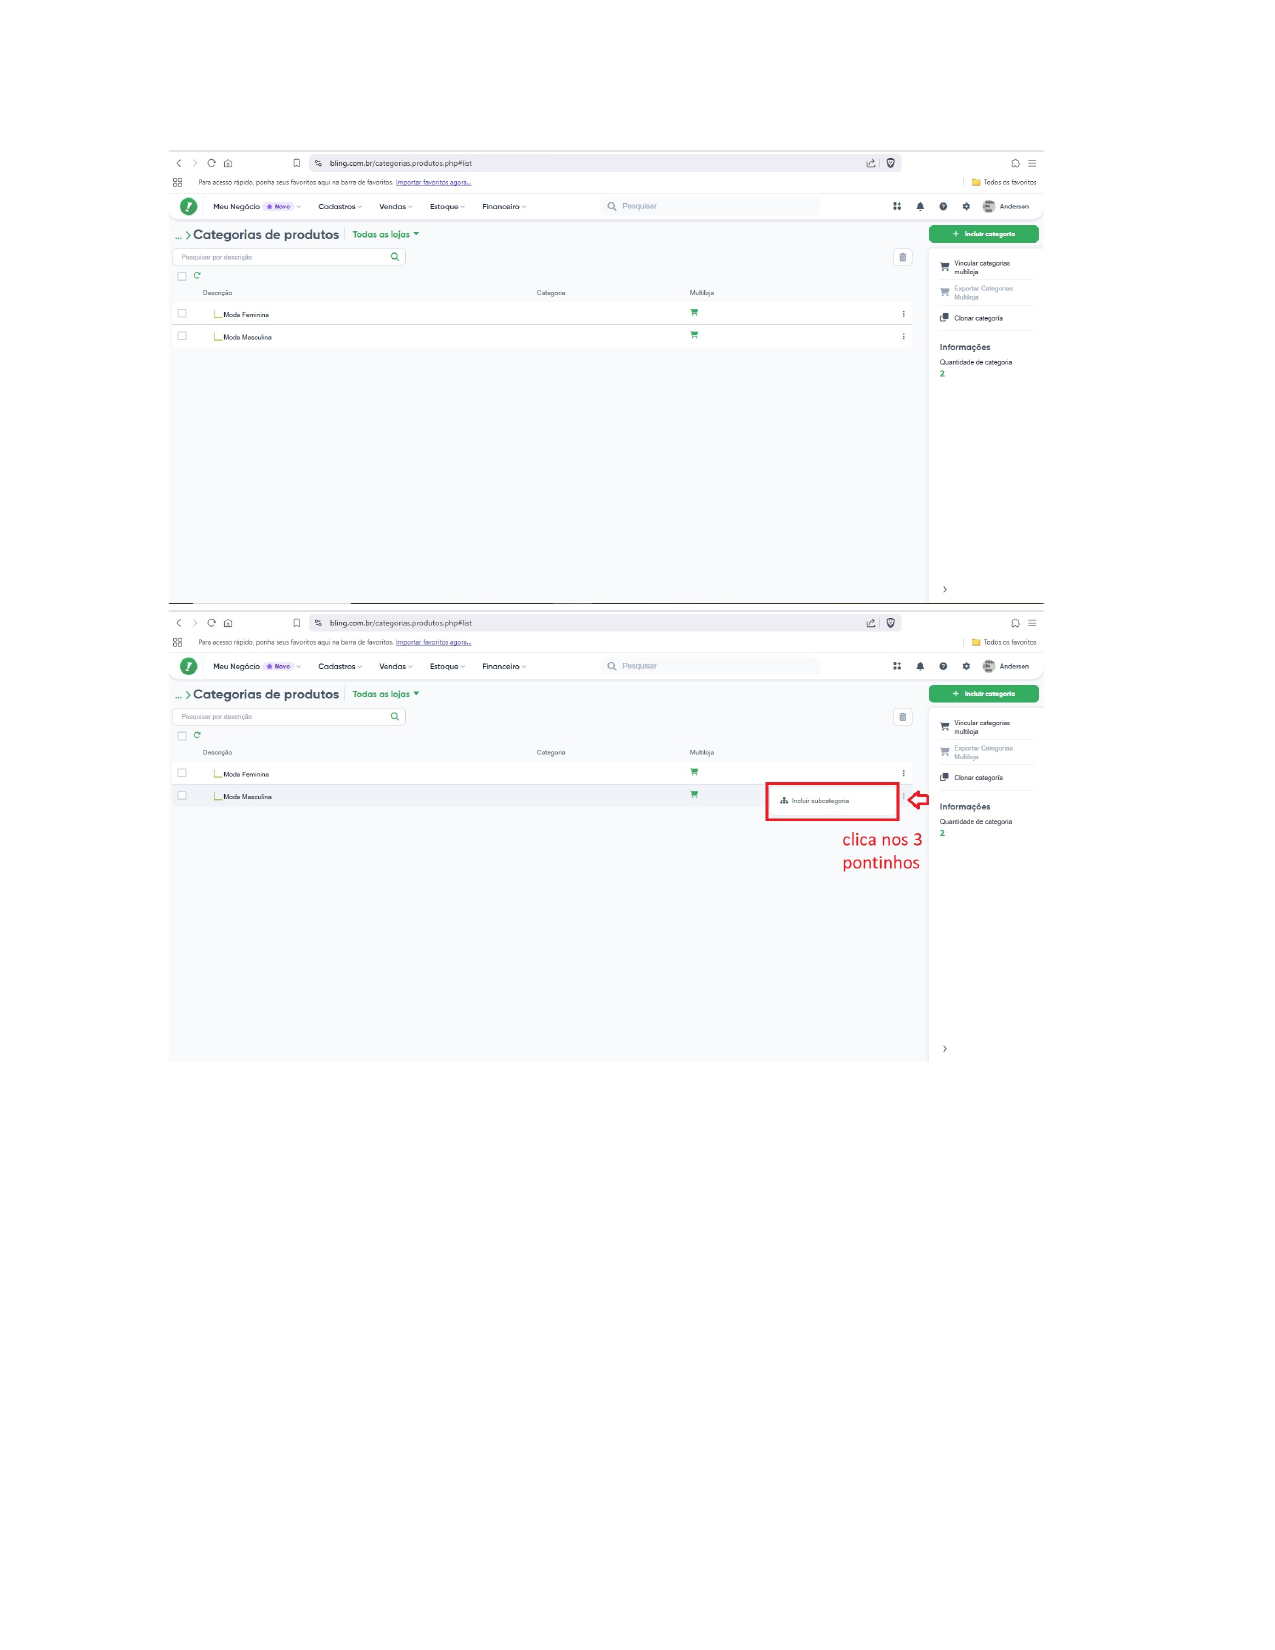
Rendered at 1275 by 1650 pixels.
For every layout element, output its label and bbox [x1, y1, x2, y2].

picture [168, 150, 1044, 604]
picture [168, 610, 1044, 1062]
